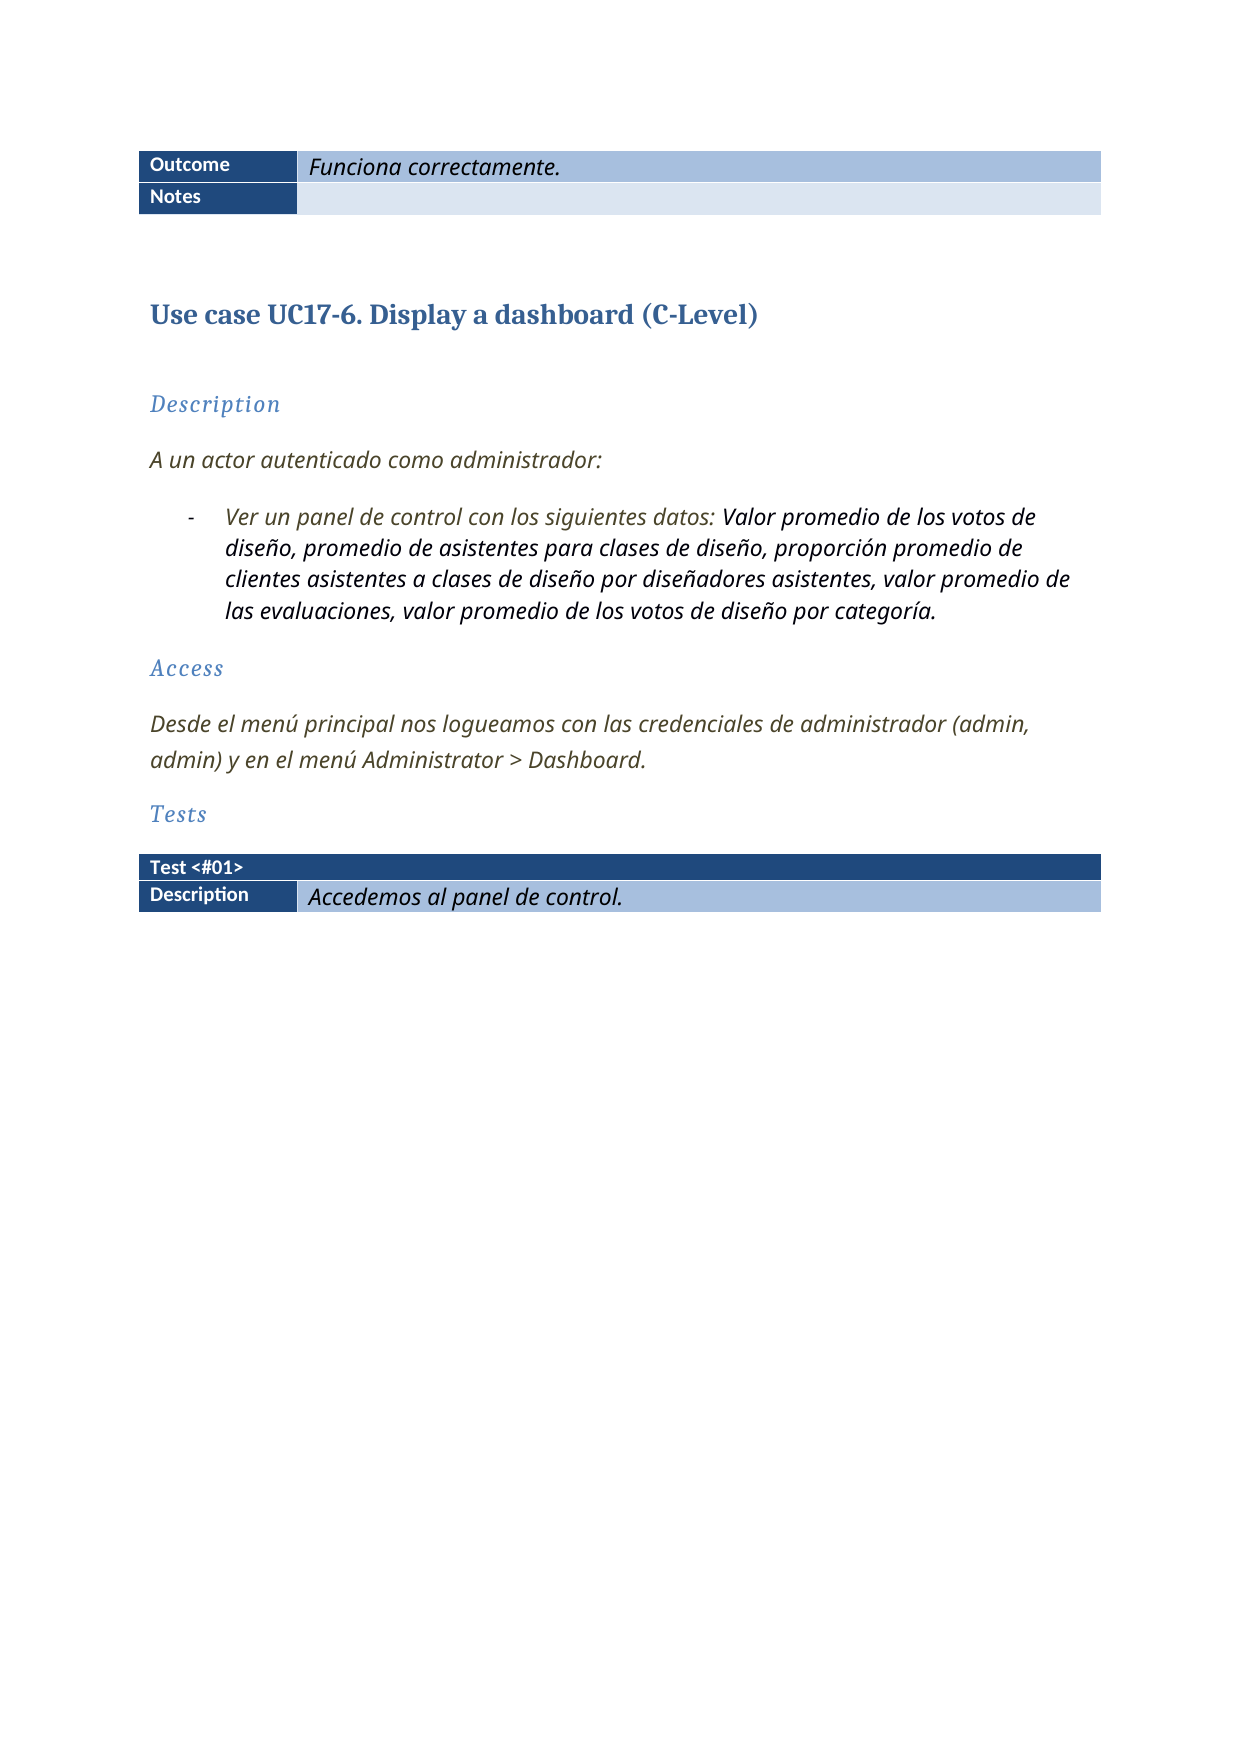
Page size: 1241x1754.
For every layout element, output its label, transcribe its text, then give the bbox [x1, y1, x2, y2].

table_cell Description [139, 881, 297, 912]
text A un actor autenticado como administrador: [150, 444, 1090, 475]
text Desde el menú principal nos logueamos con las credenciales de administrador (admin, admin) y en el menú Administrator > Dashboard. [150, 708, 1090, 775]
table_cell Accedemos al panel de control. [298, 881, 1101, 912]
table_cell Outcome [139, 151, 297, 182]
table_cell Notes [139, 183, 297, 214]
text Description [150, 390, 1090, 419]
table_cell Funciona correctamente. [298, 151, 1101, 182]
text Tests [150, 800, 1090, 829]
text Access [150, 654, 1090, 683]
list Ver un panel de control con los siguientes datos: Valor promedio de los votos de diseño, promedio de asistentes para clases de diseño, proporción promedio de clientes asistentes a clases de diseño por diseñadores asistentes, valor promedio de las evaluaciones, valor promedio de los votos de diseño por categoría. [187, 501, 1090, 626]
text Use case UC17-6. Display a dashboard (C-Level) [150, 298, 1090, 331]
table_cell [298, 183, 1101, 214]
table_header Test <#01> [139, 854, 1101, 880]
